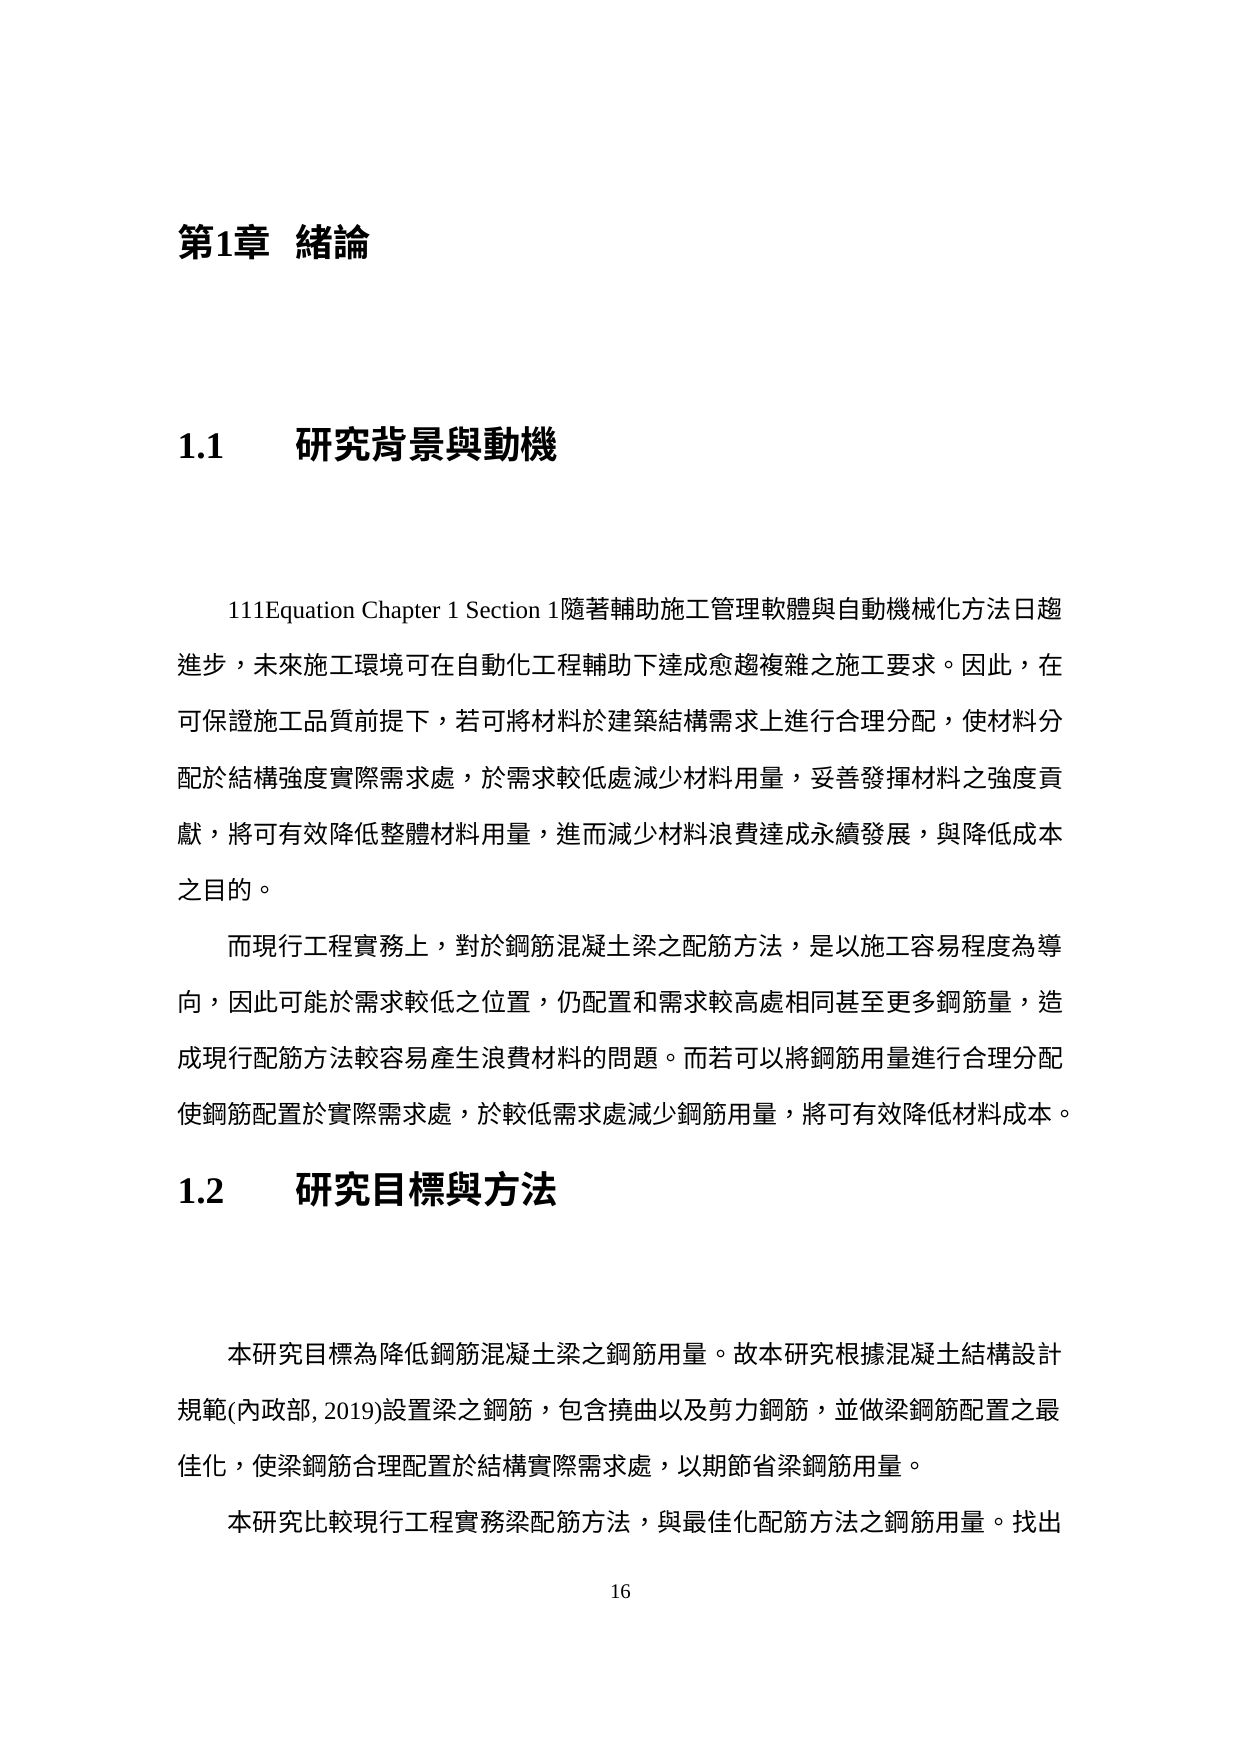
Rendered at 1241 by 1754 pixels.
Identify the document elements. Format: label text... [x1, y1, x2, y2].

subtitle 研究背景與動機 [177, 405, 1063, 480]
text 本研究目標為降低鋼筋混凝土梁之鋼筋用量。故本研究根據混凝土結構設計規範(內政部, 2019)設置梁之鋼筋，包含撓曲以及剪力鋼筋，並做梁鋼筋配置之最佳化，使梁鋼筋合理配置於結構實際需求處，以期節省梁鋼筋用量。 [177, 1333, 1063, 1483]
subtitle 研究目標與方法 [177, 1150, 1063, 1225]
subtitle 緒論 [177, 203, 1063, 278]
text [177, 1502, 1063, 1539]
text 隨著輔助施工管理軟體與自動機械化方法日趨進步，未來施工環境可在自動化工程輔助下達成愈趨複雜之施工要求。因此，在可保證施工品質前提下，若可將材料於建築結構需求上進行合理分配，使材料分配於結構強度實際需求處，於需求較低處減少材料用量，妥善發揮材料之強度貢獻，將可有效降低整體材料用量，進而減少材料浪費達成永續發展，與降低成本之目的。 [177, 589, 1063, 907]
text 而現行工程實務上，對於鋼筋混凝土梁之配筋方法，是以施工容易程度為導向，因此可能於需求較低之位置，仍配置和需求較高處相同甚至更多鋼筋量，造成現行配筋方法較容易產生浪費材料的問題。而若可以將鋼筋用量進行合理分配，使鋼筋配置於實際需求處，於較低需求處減少鋼筋用量，將可有效降低材料成本。 [177, 926, 1063, 1132]
